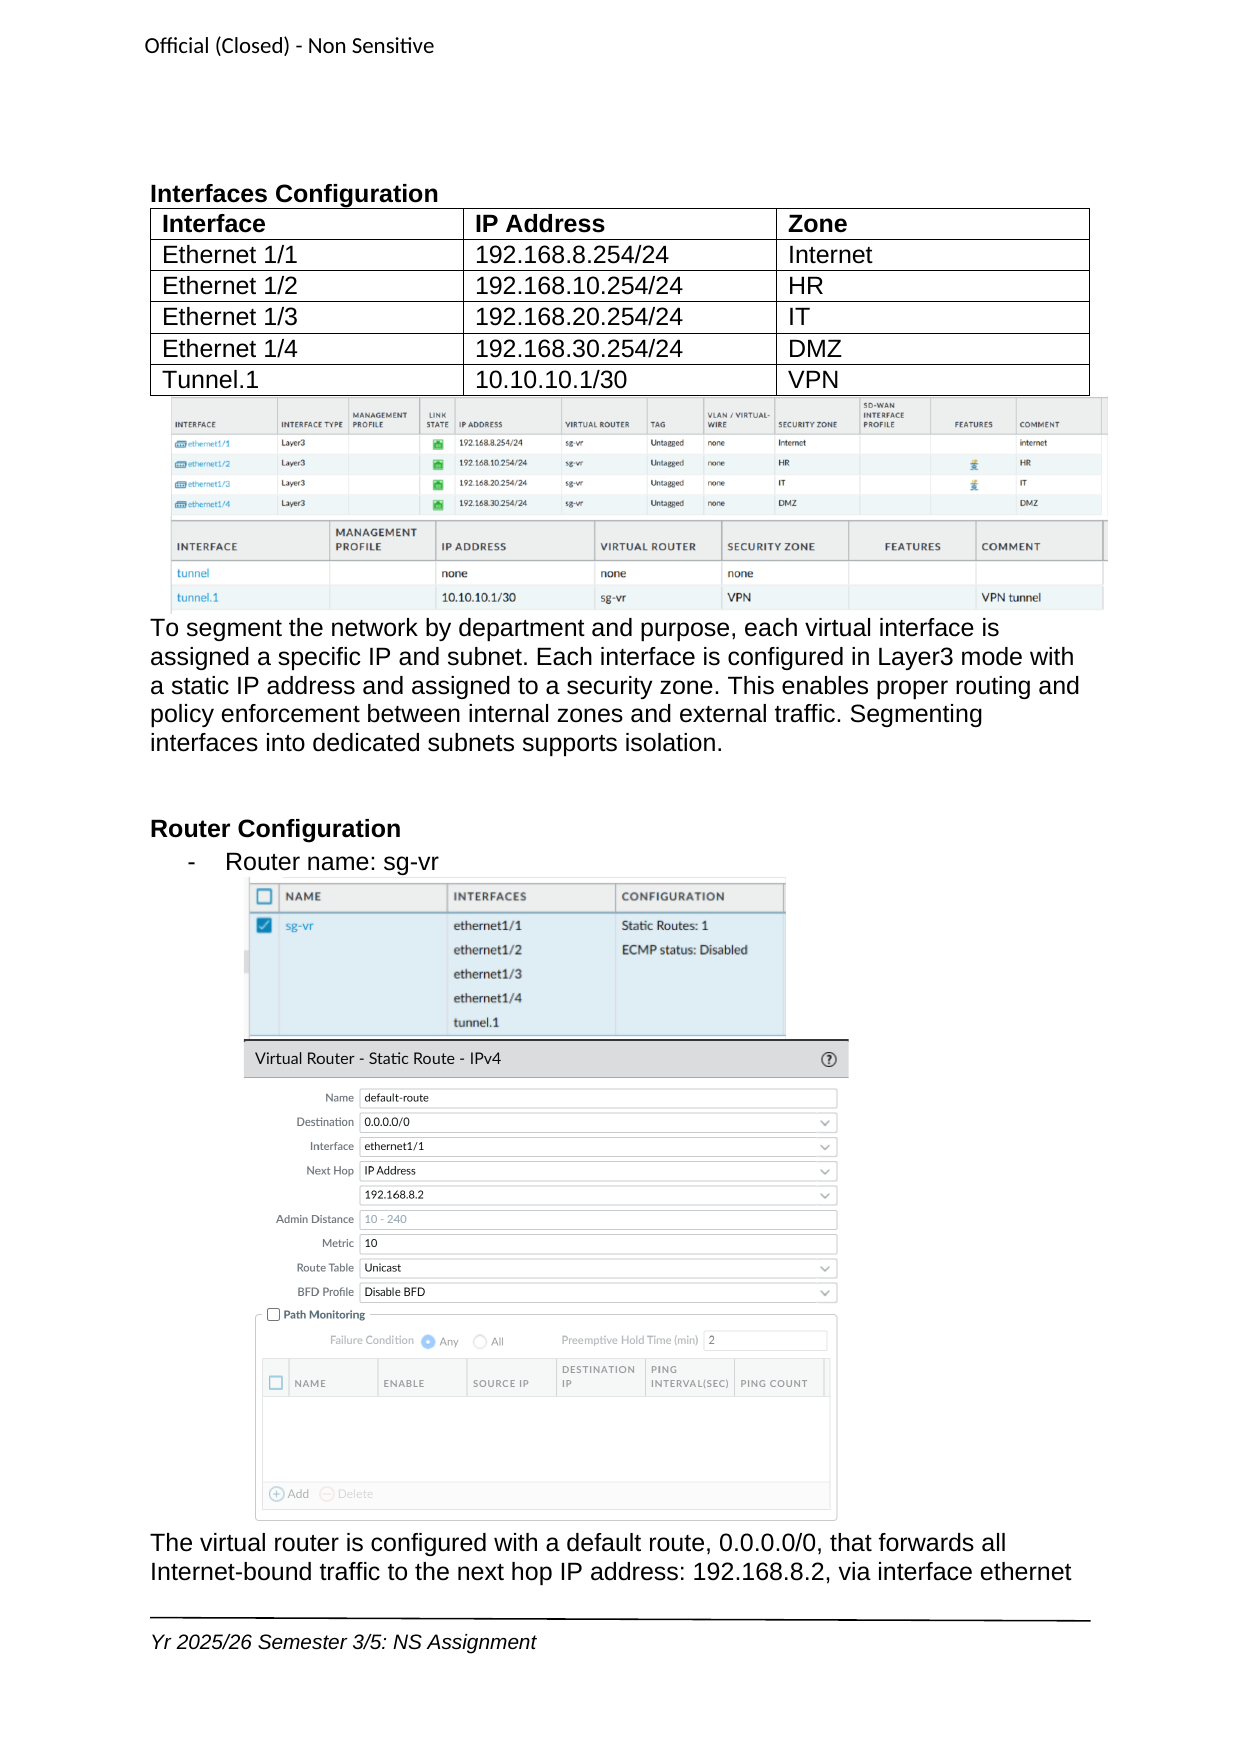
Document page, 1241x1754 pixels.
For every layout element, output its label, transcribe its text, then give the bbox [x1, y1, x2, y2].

table_header Interface [151, 209, 463, 239]
table_header Zone [777, 209, 1089, 239]
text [150, 1528, 1090, 1585]
table_cell Ethernet 1/1 [151, 240, 463, 270]
table_cell Internet [777, 240, 1089, 270]
table_cell 192.168.8.254/24 [464, 240, 776, 270]
text Router Configuration [150, 814, 1090, 843]
table_cell Ethernet 1/3 [151, 302, 463, 332]
text To segment the network by department and purpose, each virtual interface is assigned a specific IP and subnet. Each interface is configured in Layer3 mode with a static IP address and assigned to a security zone. This enables proper routing and policy enforcement between internal zones and external traffic. Segmenting interfaces into dedicated subnets supports isolation. [150, 613, 1090, 757]
table_cell DMZ [777, 334, 1089, 364]
table_cell VPN [777, 365, 1089, 395]
table_cell 192.168.30.254/24 [464, 334, 776, 364]
list Router name: sg-vr [187, 843, 1090, 877]
table_cell Tunnel.1 [151, 365, 463, 395]
table_cell IT [777, 302, 1089, 332]
table_cell 192.168.20.254/24 [464, 302, 776, 332]
table_cell 192.168.10.254/24 [464, 271, 776, 301]
table_cell Ethernet 1/4 [151, 334, 463, 364]
table_cell HR [777, 271, 1089, 301]
table_header IP Address [464, 209, 776, 239]
table_cell Ethernet 1/2 [151, 271, 463, 301]
text Interfaces Configuration [150, 179, 1090, 207]
table_cell 10.10.10.1/30 [464, 365, 776, 395]
